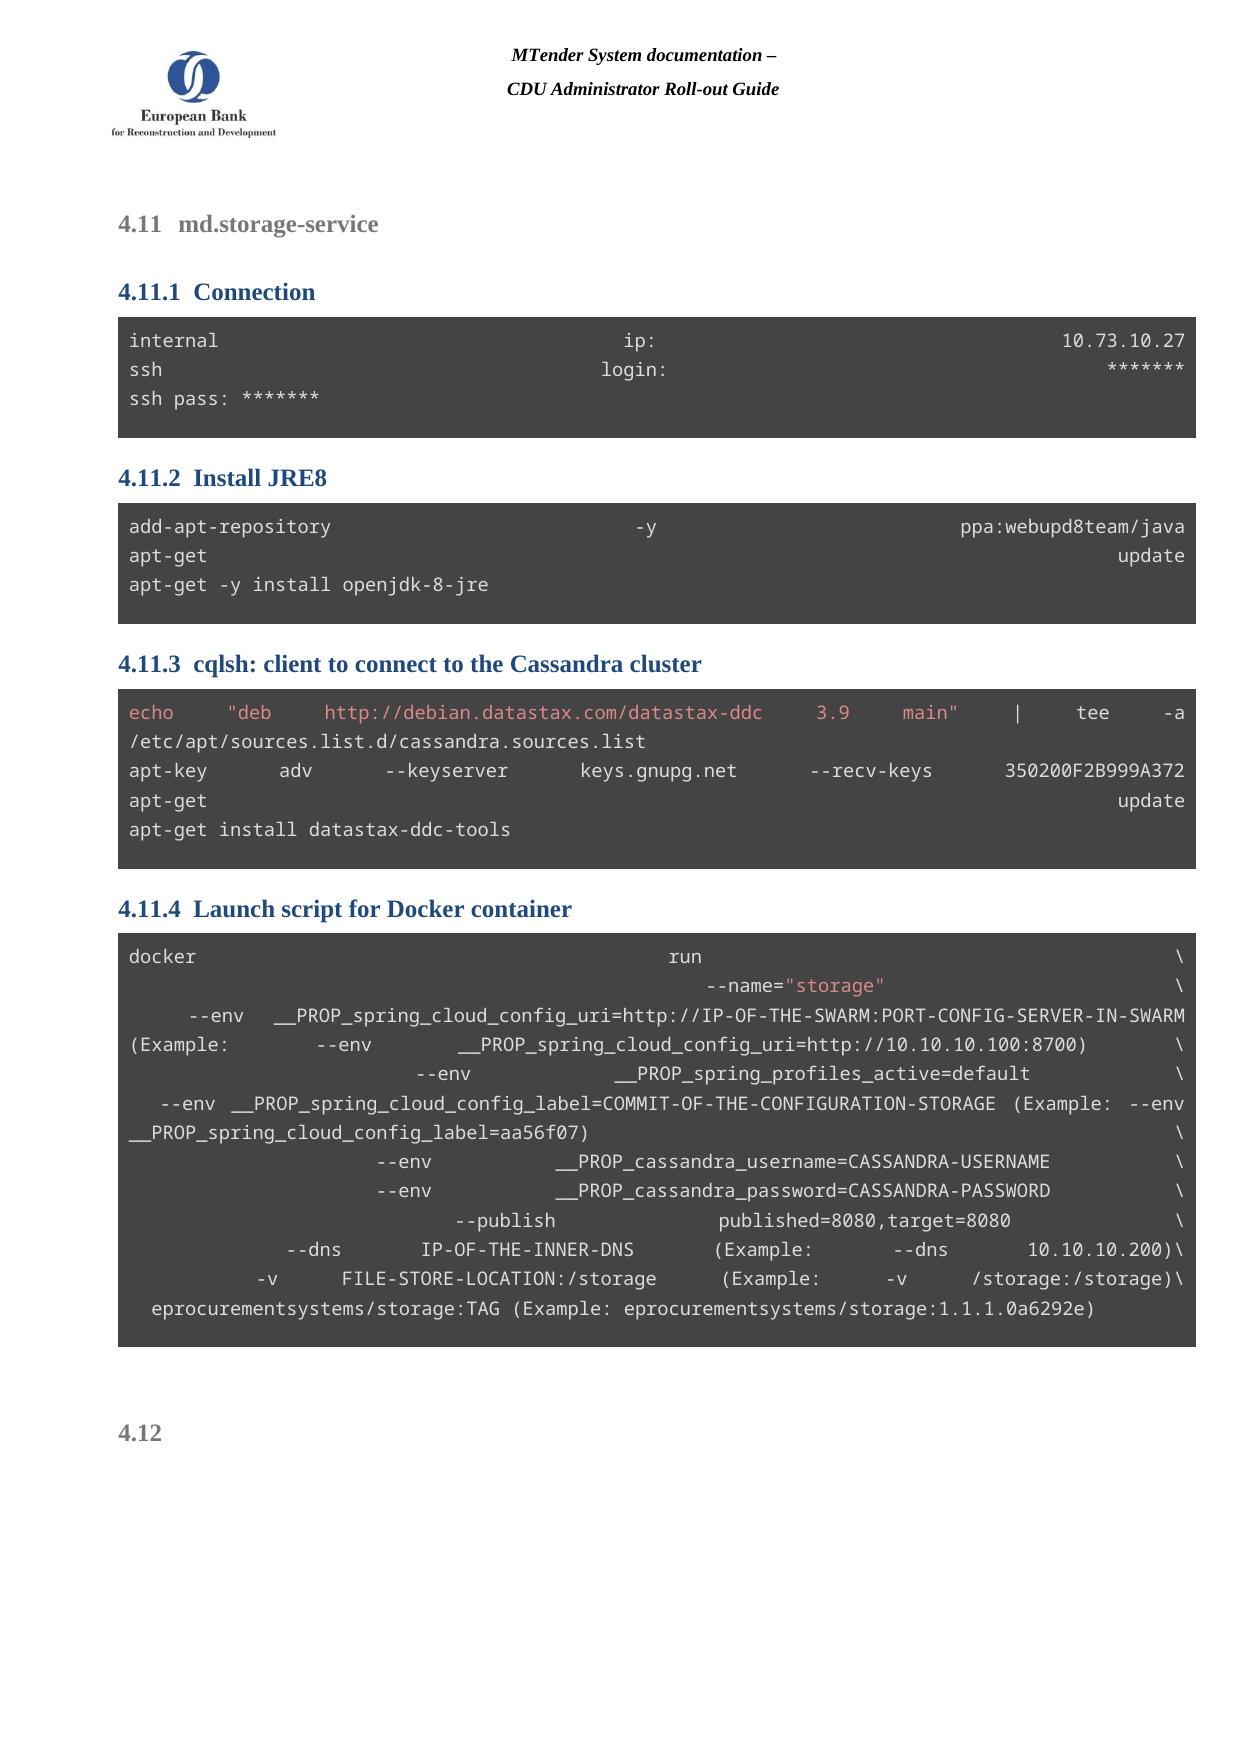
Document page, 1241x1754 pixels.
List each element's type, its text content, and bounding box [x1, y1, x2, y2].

title Launch script for Docker container [118, 894, 1092, 923]
subtitle md.storage-service [118, 209, 1092, 238]
title Connection [118, 277, 1092, 306]
table_header internal ip: 10.73.10.27 ssh login: ******* ssh pass: ******* [118, 317, 1196, 438]
title cqlsh: client to connect to the Cassandra cluster [118, 649, 1092, 678]
picture [111, 51, 276, 138]
title Install JRE8 [118, 463, 1092, 492]
table_header echo "deb http://debian.datastax.com/datastax-ddc 3.9 main" | tee -a /etc/apt/sources.list.d/cassandra.sources.list apt-key adv --keyserver keys.gnupg.net --recv-keys 350200F2B999A372 apt-get update apt-get install datastax-ddc-tools [118, 689, 1196, 869]
table_header docker run \ --name="storage" \ --env __PROP_spring_cloud_config_uri=http://IP-OF-THE-SWARM:PORT-CONFIG-SERVER-IN-SWARM (Example: --env __PROP_spring_cloud_config_uri=http://10.10.10.100:8700) \ --env __PROP_spring_profiles_active=default \ --env __PROP_spring_cloud_config_label=COMMIT-OF-THE-CONFIGURATION-STORAGE (Example: --env __PROP_spring_cloud_config_label=aa56f07) \ --env __PROP_cassandra_username=CASSANDRA-USERNAME \ --env __PROP_cassandra_password=CASSANDRA-PASSWORD \ --publish published=8080,target=8080 \ --dns IP-OF-THE-INNER-DNS (Example: --dns 10.10.10.200)\ -v FILE-STORE-LOCATION:/storage (Example: -v /storage:/storage)\ eprocurementsystems/storage:TAG (Example: eprocurementsystems/storage:1.1.1.0a6292e) [118, 933, 1196, 1347]
table_header add-apt-repository -y ppa:webupd8team/java apt-get update apt-get -y install openjdk-8-jre [118, 503, 1196, 624]
